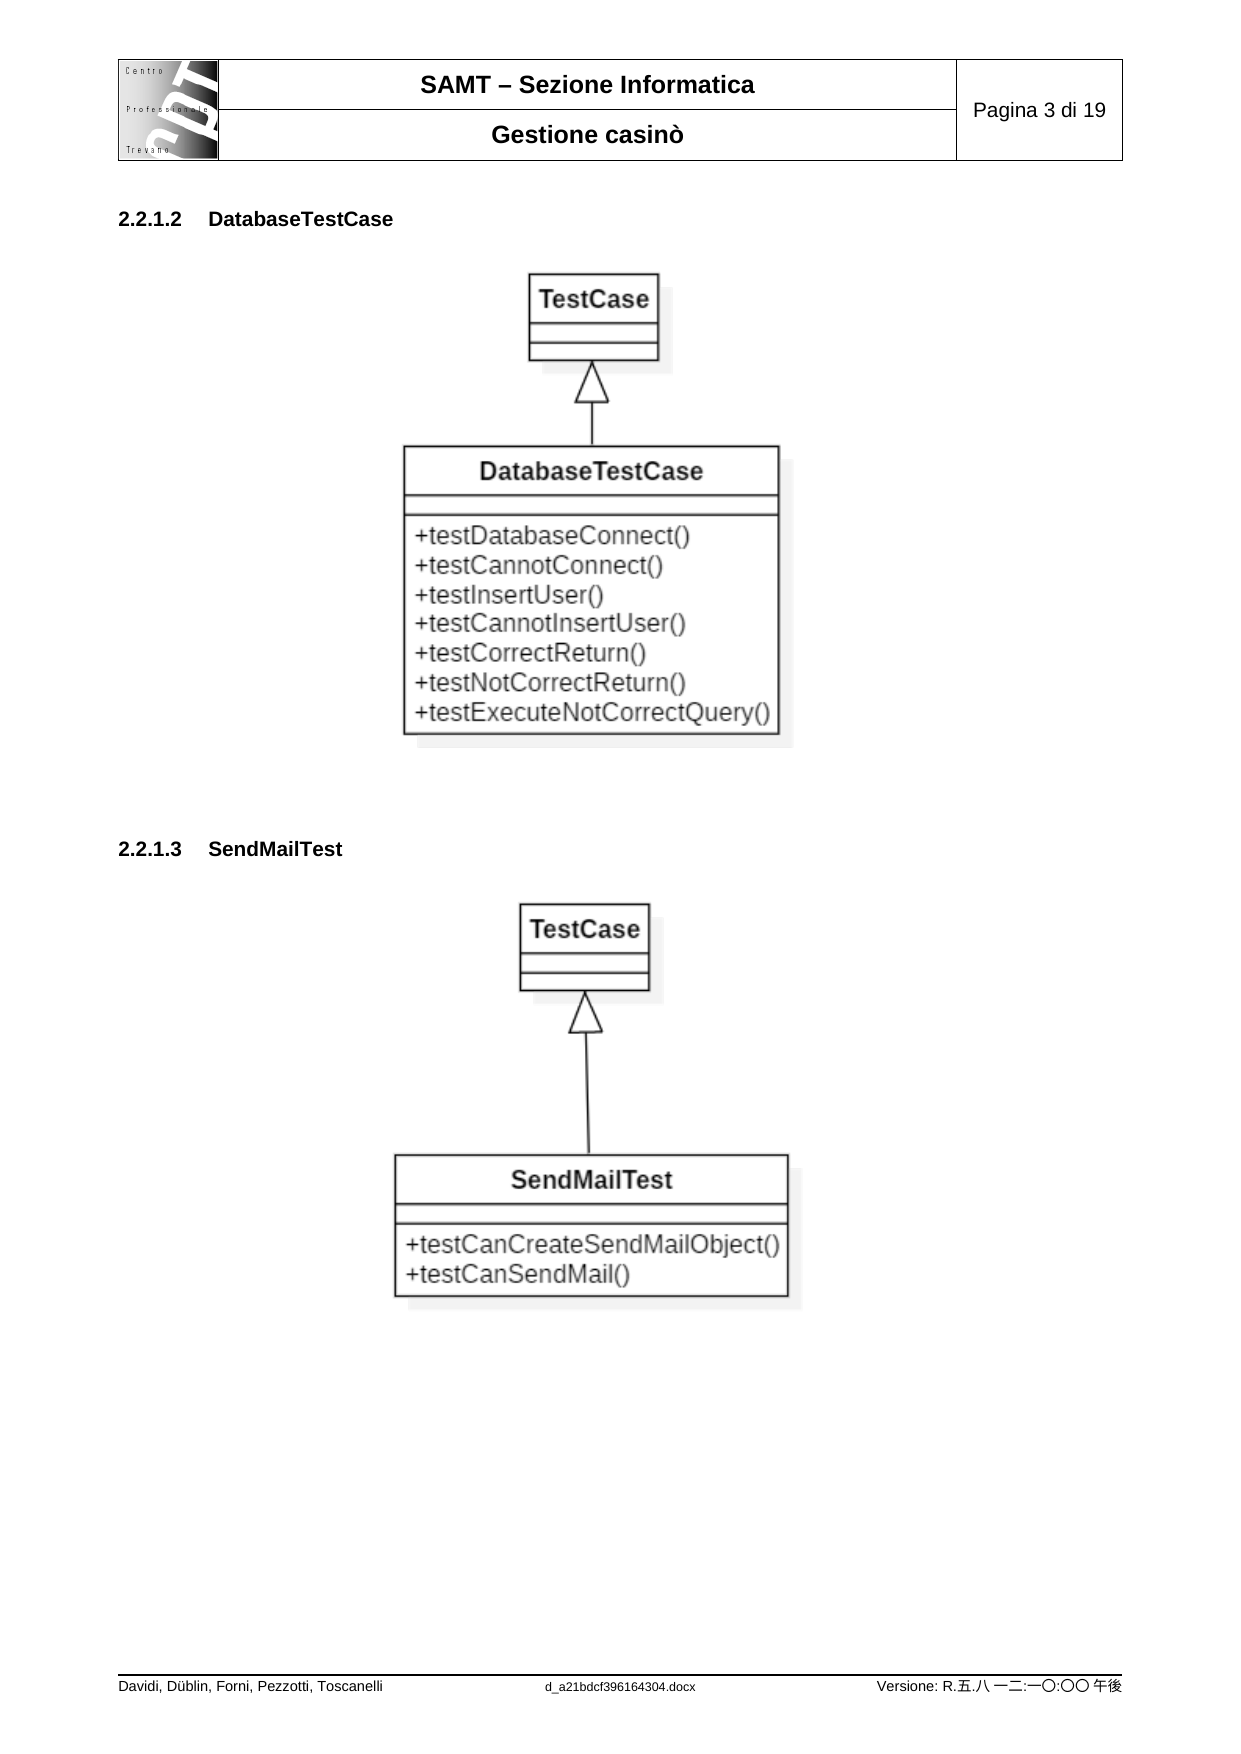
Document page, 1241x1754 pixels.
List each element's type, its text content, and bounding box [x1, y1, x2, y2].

picture [118, 60, 218, 159]
subtitle DatabaseTestCase [118, 207, 1122, 231]
subtitle SendMailTest [118, 837, 1122, 861]
picture [376, 886, 864, 1374]
picture [385, 255, 855, 812]
